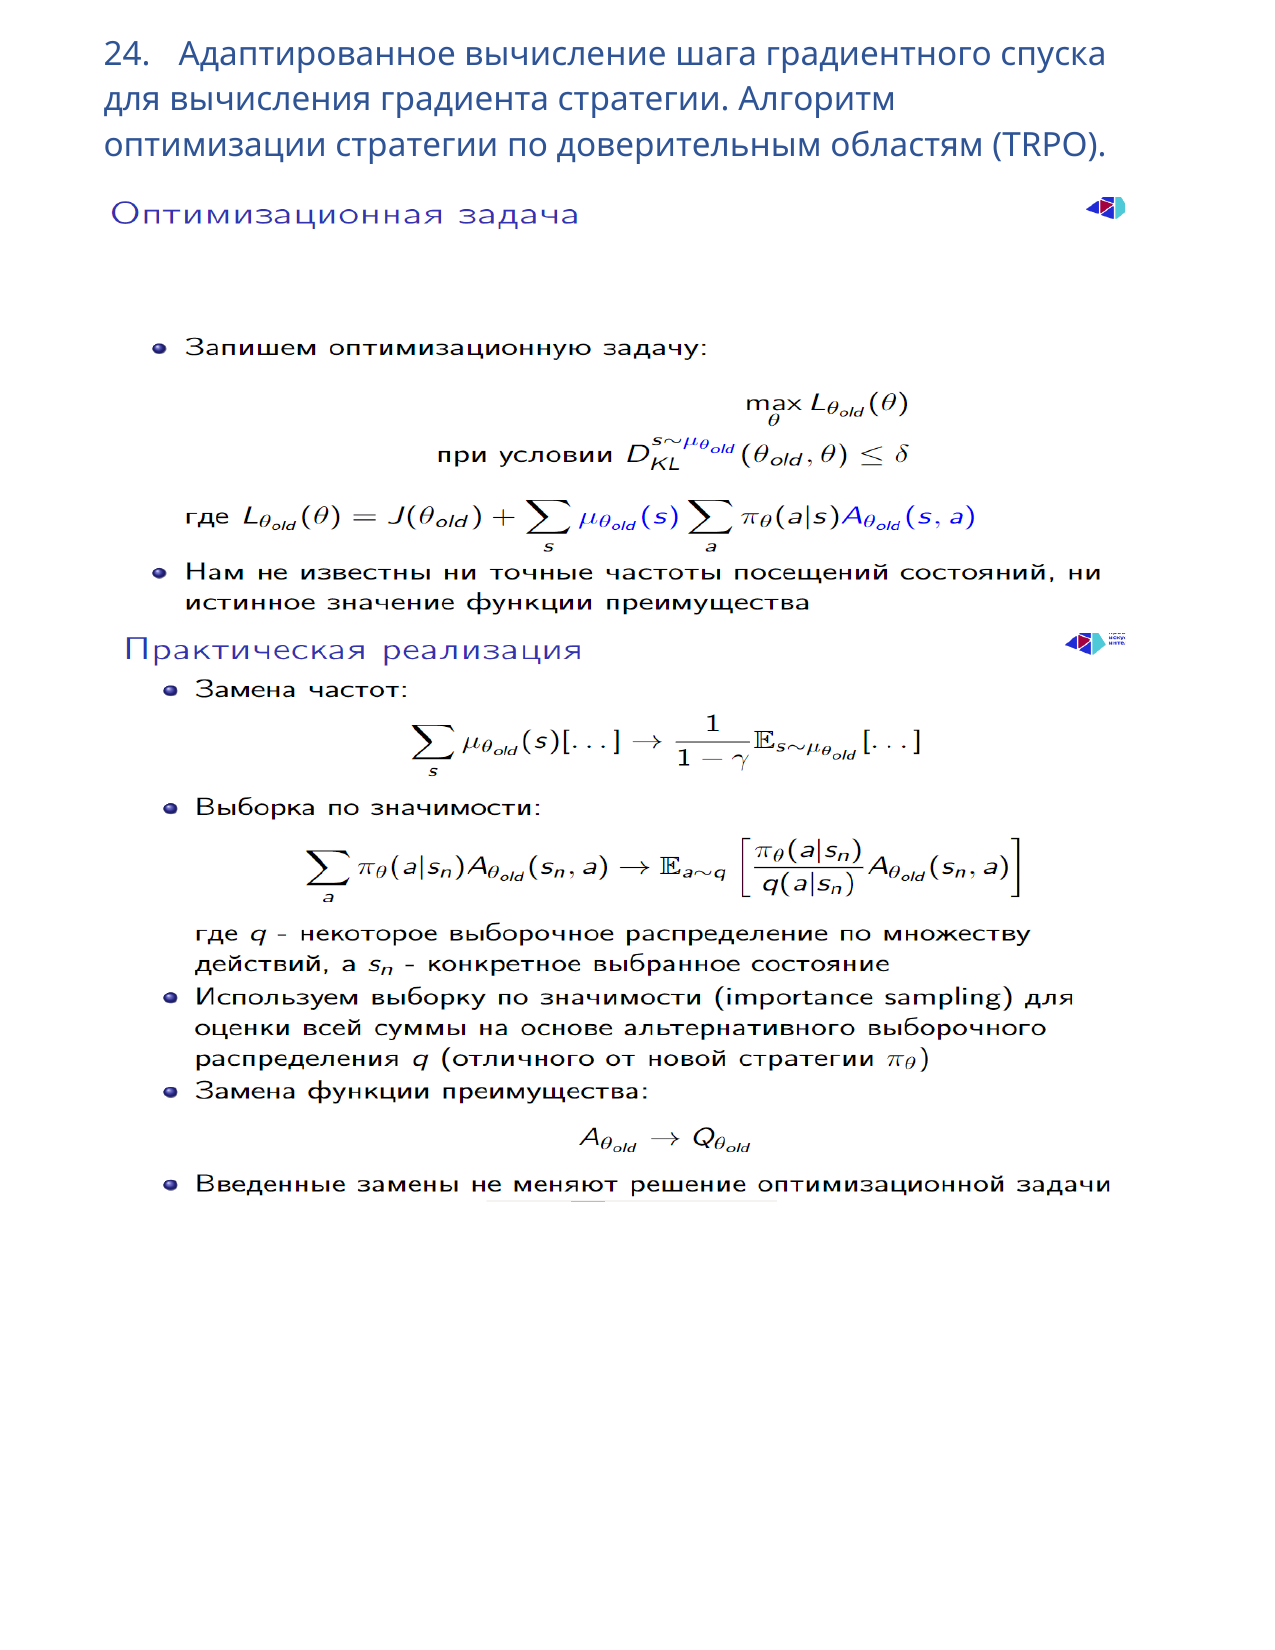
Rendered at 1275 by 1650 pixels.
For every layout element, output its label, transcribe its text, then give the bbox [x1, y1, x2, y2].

picture [103, 197, 1126, 615]
picture [103, 633, 1126, 1202]
subtitle 24. Адаптированное вычисление шага градиентного спуска для вычисления градиента стратегии. Алгоритм оптимизации стратегии по доверительным областям (TRPO). [103, 29, 1125, 166]
